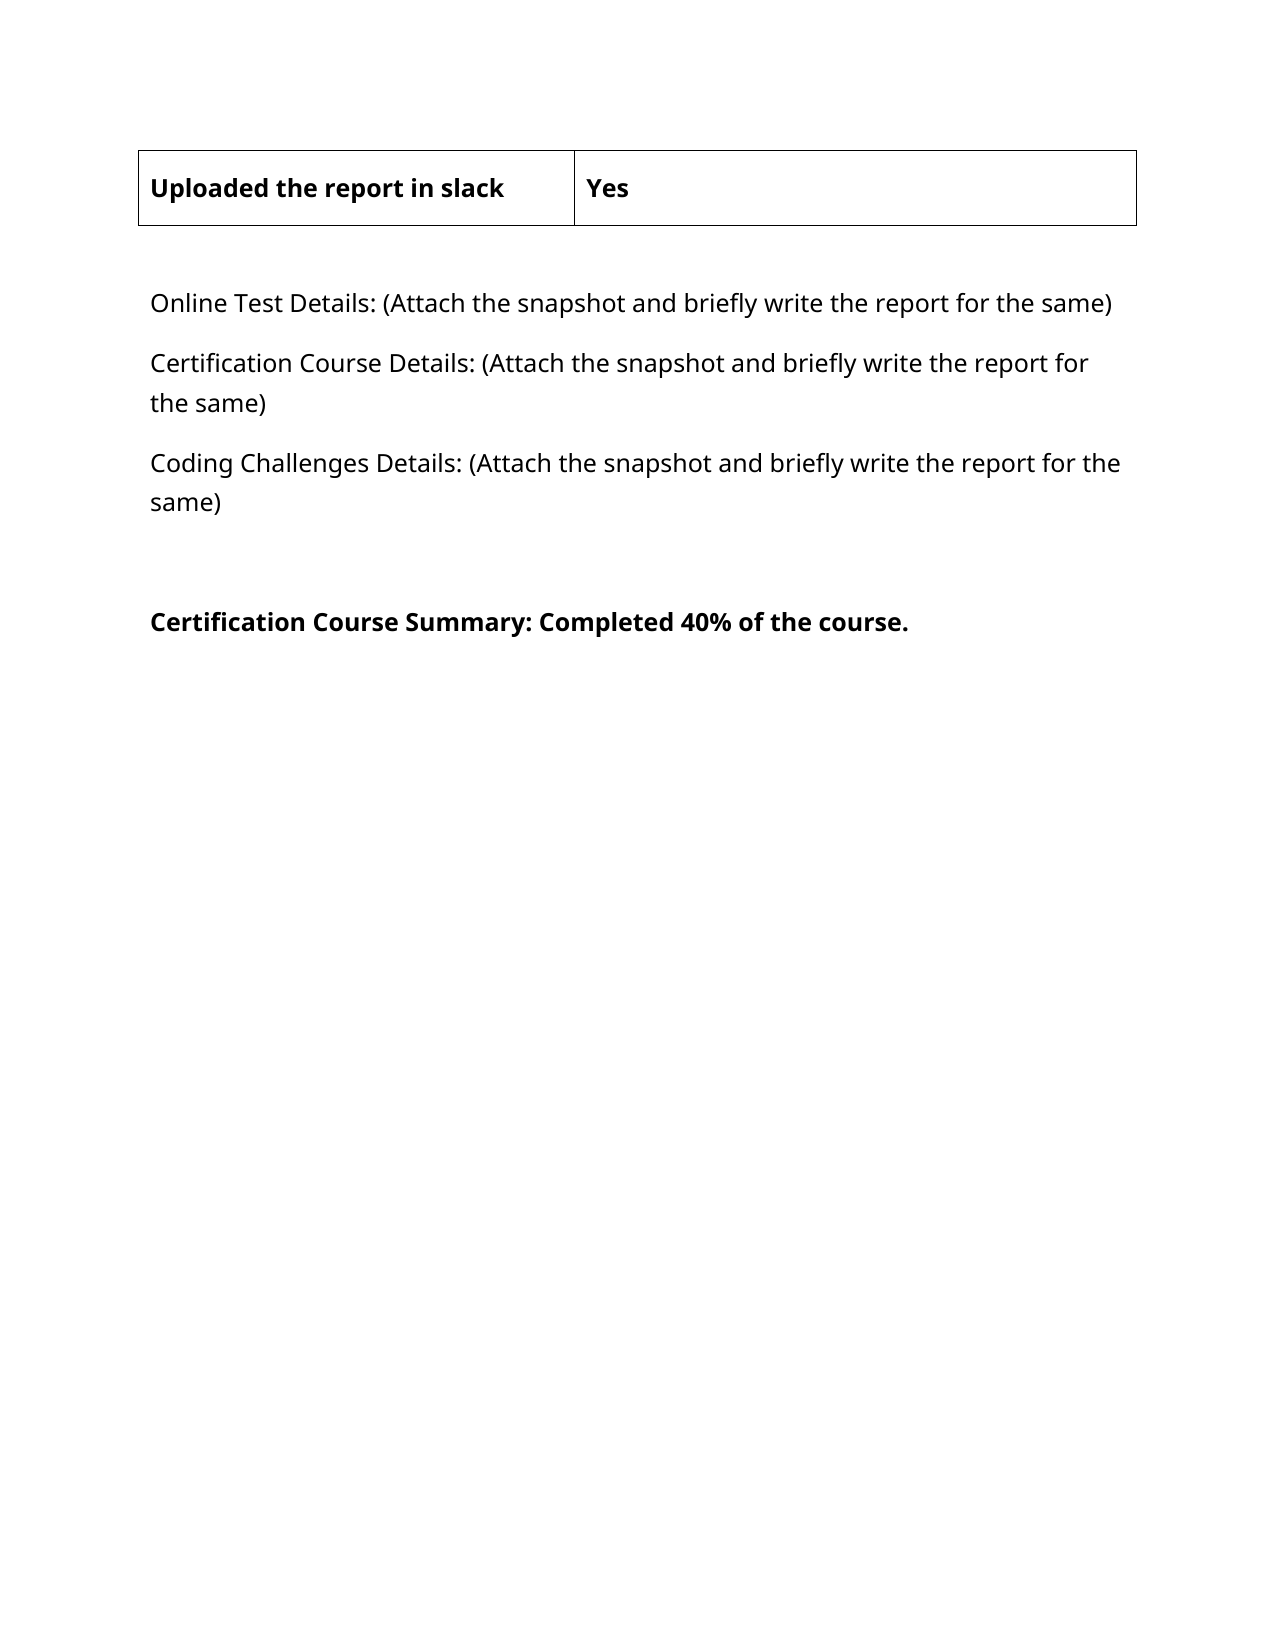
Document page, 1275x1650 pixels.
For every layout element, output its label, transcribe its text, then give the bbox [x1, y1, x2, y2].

text Certification Course Summary: Completed 40% of the course. [150, 604, 1125, 638]
text Online Test Details: (Attach the snapshot and briefly write the report for the same) [150, 286, 1125, 320]
table_cell Uploaded the report in slack [139, 151, 574, 225]
table_cell Yes [575, 151, 1136, 225]
text Certification Course Details: (Attach the snapshot and briefly write the report for the same) [150, 346, 1125, 419]
text Coding Challenges Details: (Attach the snapshot and briefly write the report for the same) [150, 445, 1125, 518]
